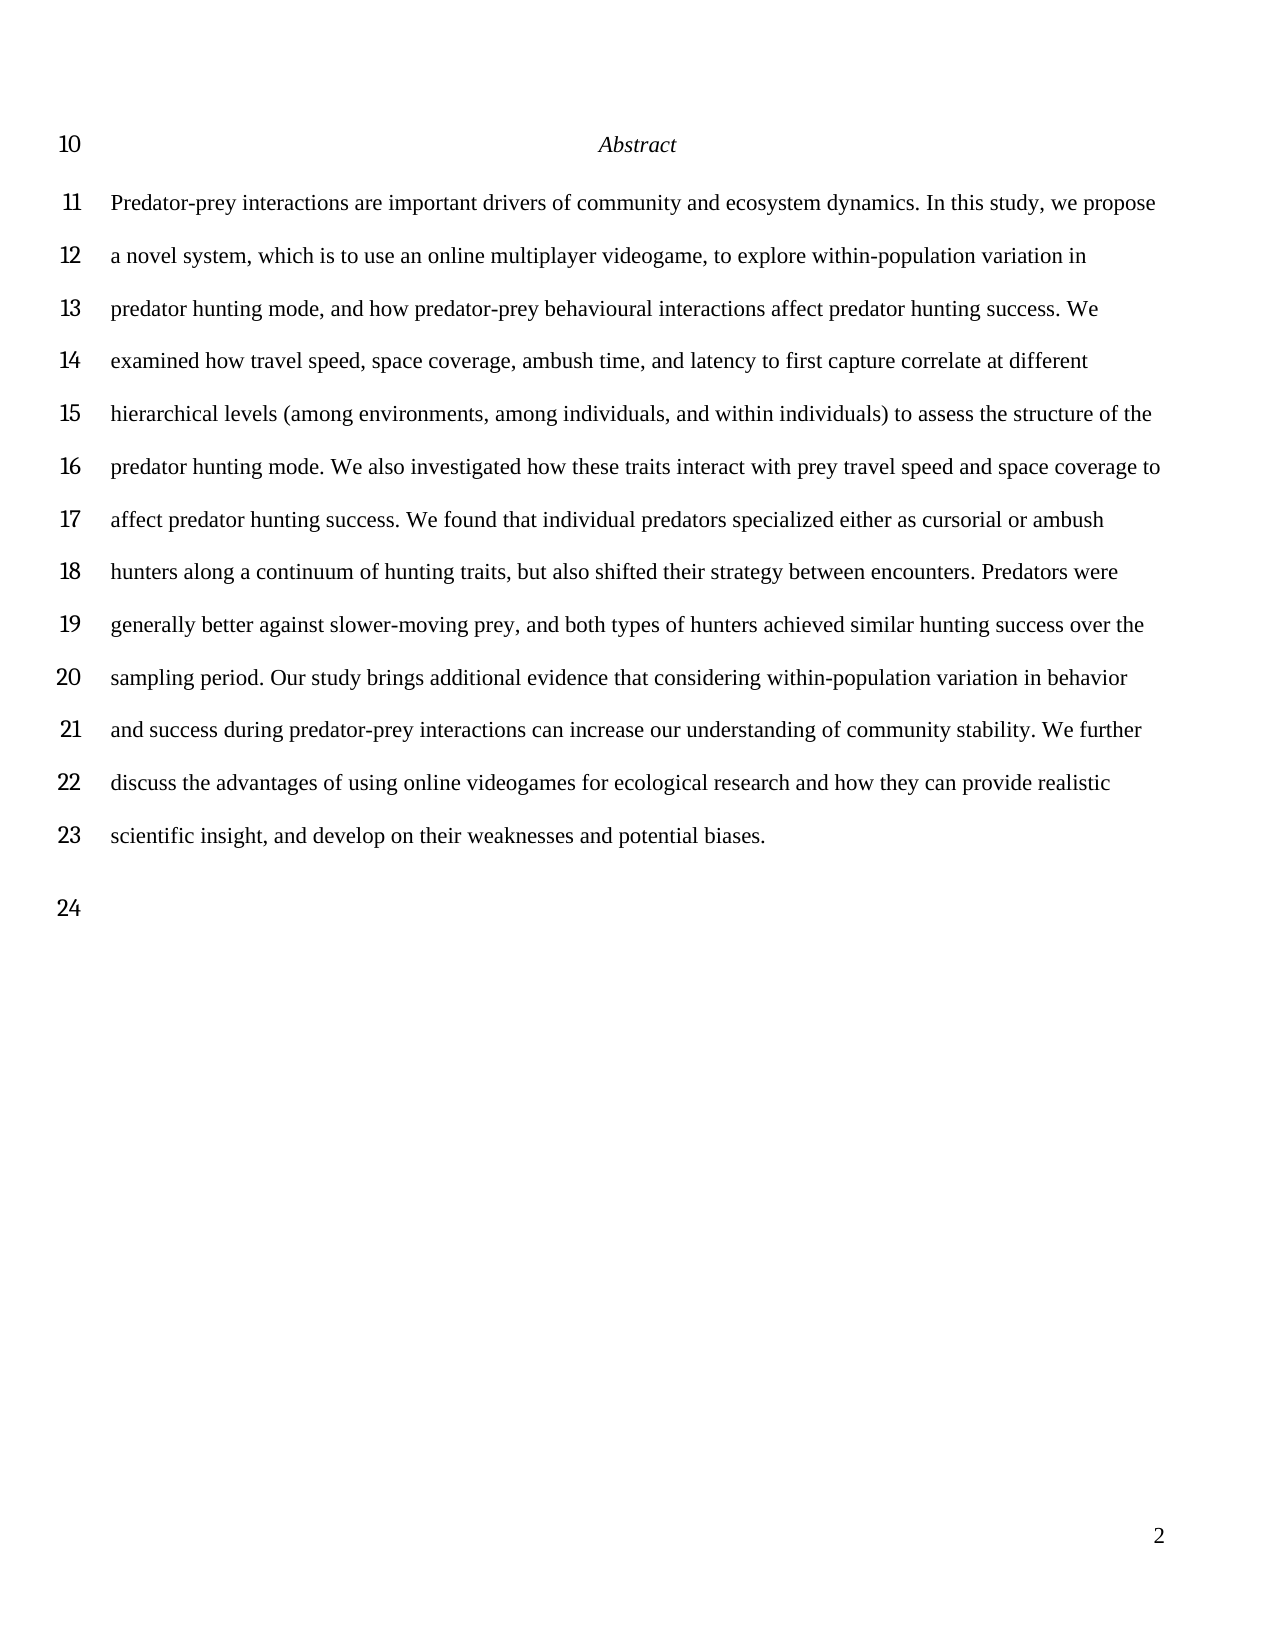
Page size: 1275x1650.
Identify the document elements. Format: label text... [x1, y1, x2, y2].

text Predator-prey interactions are important drivers of community and ecosystem dynamics. In this study, we propose a novel system, which is to use an online multiplayer videogame, to explore within-population variation in predator hunting mode, and how predator-prey behavioural interactions affect predator hunting success. We examined how travel speed, space coverage, ambush time, and latency to first capture correlate at different hierarchical levels (among environments, among individuals, and within individuals) to assess the structure of the predator hunting mode. We also investigated how these traits interact with prey travel speed and space coverage to affect predator hunting success. We found that individual predators specialized either as cursorial or ambush hunters along a continuum of hunting traits, but also shifted their strategy between encounters. Predators were generally better against slower-moving prey, and both types of hunters achieved similar hunting success over the sampling period. Our study brings additional evidence that considering within-population variation in behavior and success during predator-prey interactions can increase our understanding of community stability. We further discuss the advantages of using online videogames for ecological research and how they can provide realistic scientific insight, and develop on their weaknesses and potential biases. [110, 189, 1164, 848]
subtitle Abstract [110, 131, 1164, 158]
